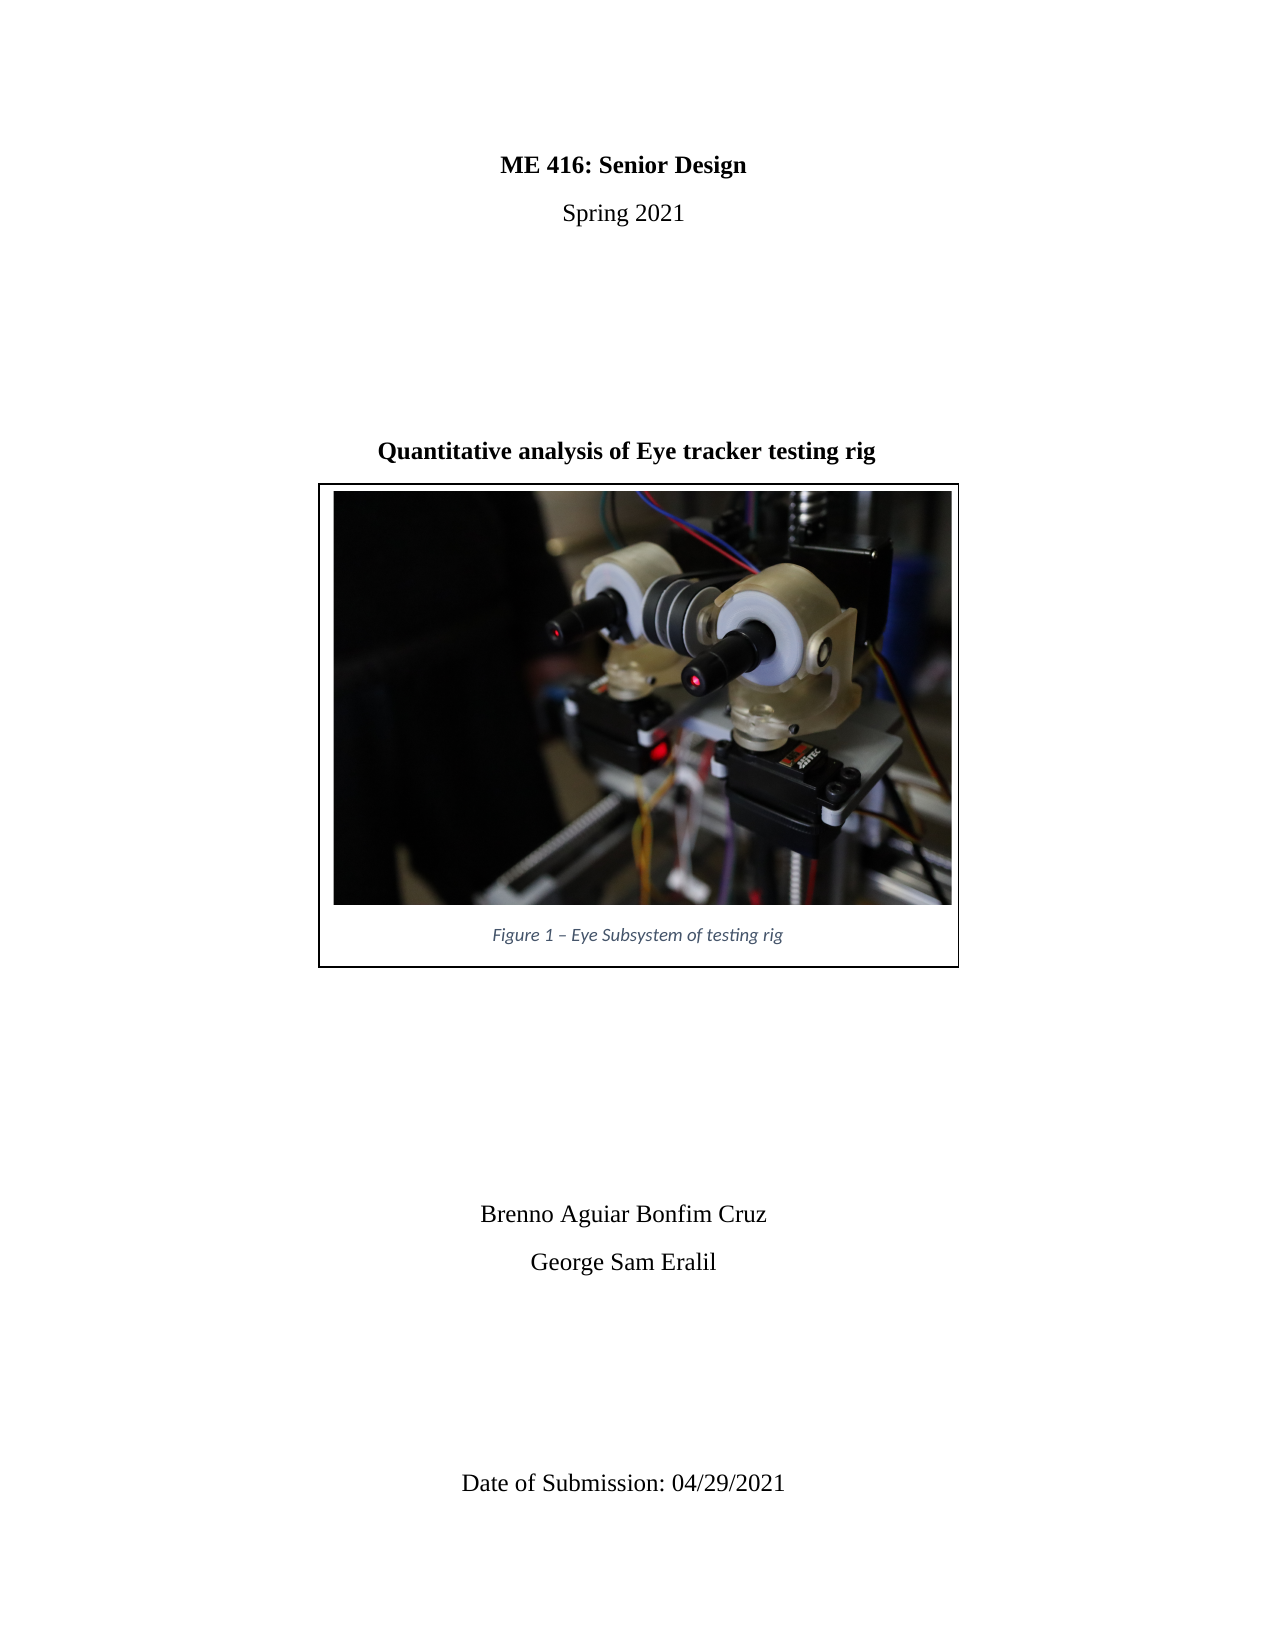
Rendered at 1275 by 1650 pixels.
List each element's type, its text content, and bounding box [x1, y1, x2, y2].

text ME 416: Senior Design [112, 150, 1134, 179]
text Quantitative analysis of Eye tracker testing rig [112, 436, 1134, 465]
text Spring 2021 [112, 198, 1134, 226]
picture [333, 491, 952, 905]
text Date of Submission: 04/29/2021 [112, 1468, 1134, 1497]
text George Sam Eralil [112, 1247, 1134, 1306]
text Brenno Aguiar Bonfim Cruz [112, 1199, 1134, 1228]
